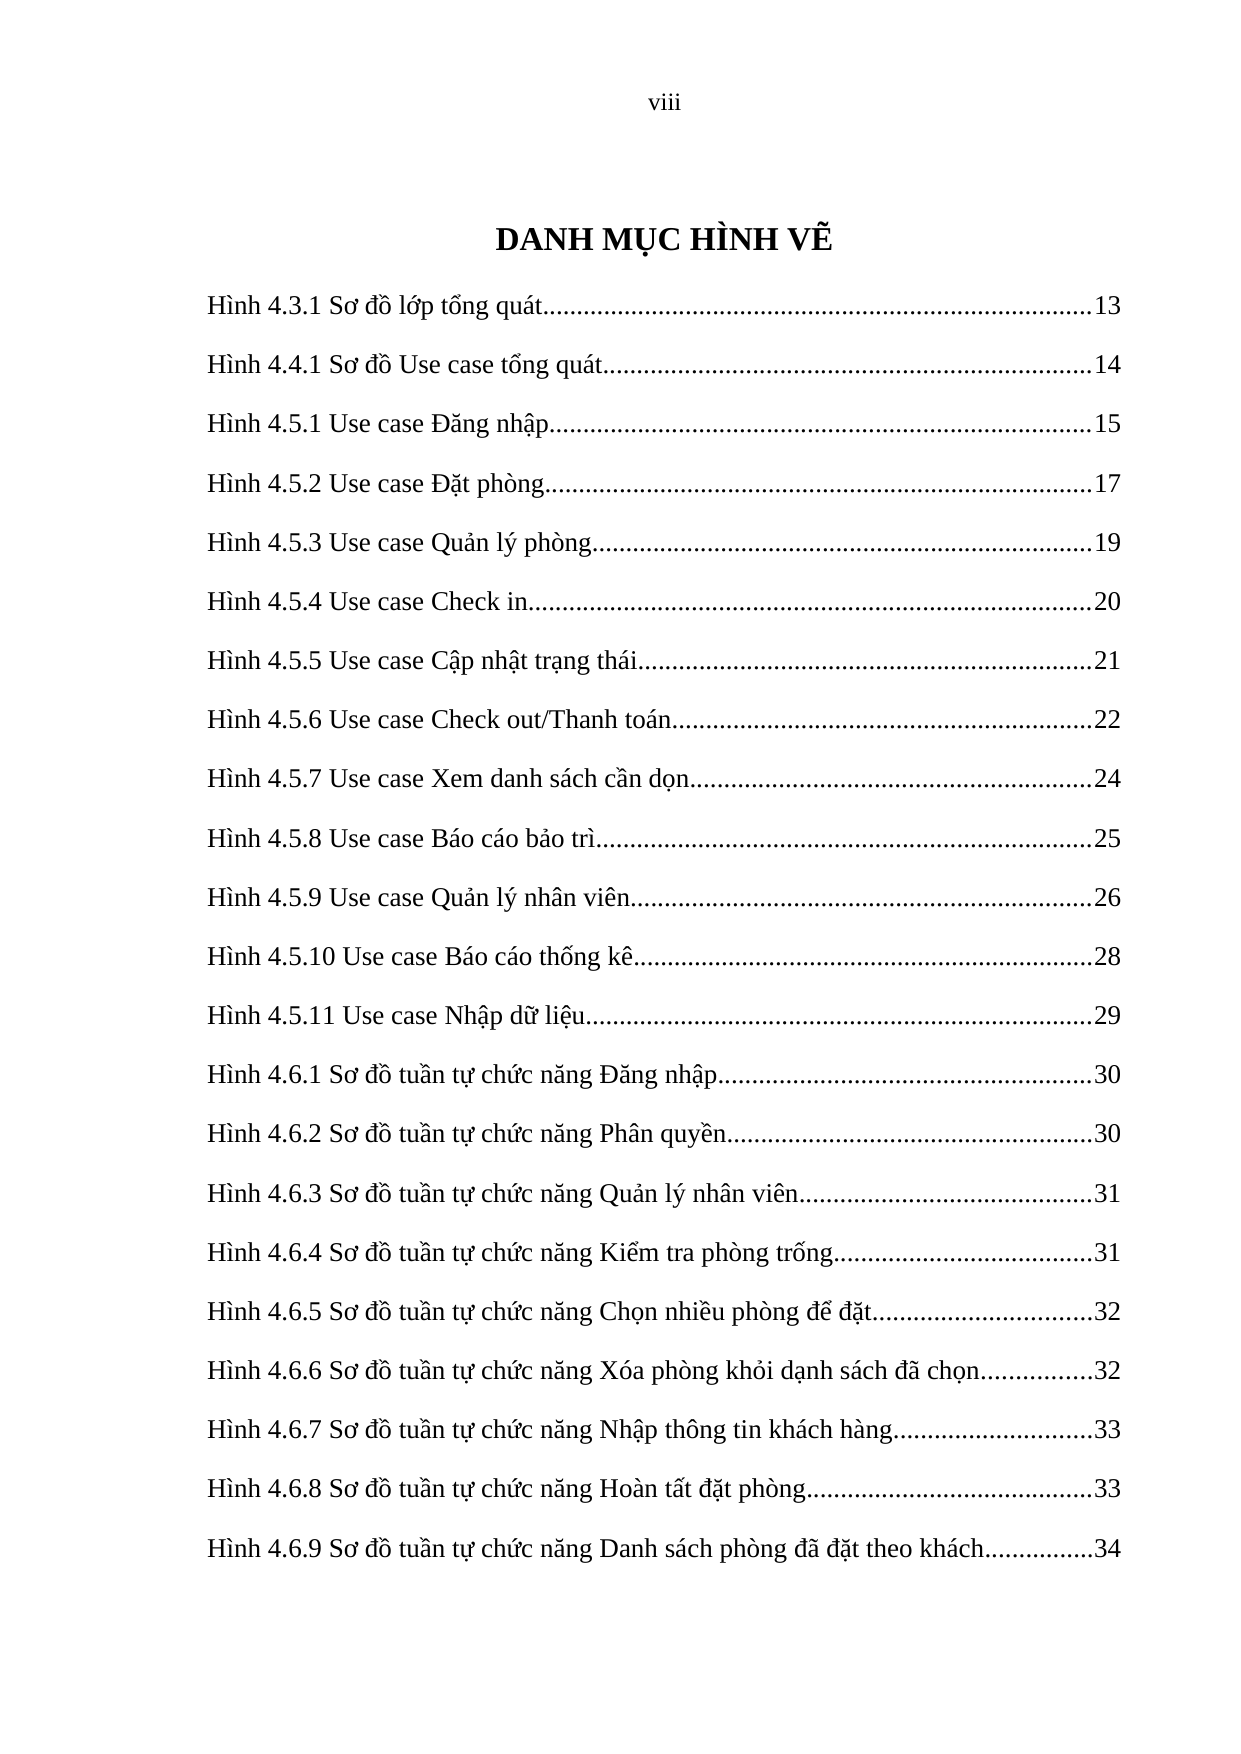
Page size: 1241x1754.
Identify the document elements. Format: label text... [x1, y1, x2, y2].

text Hình 4.4.1 Sơ đồ Use case tổng quát 14 [207, 348, 1122, 379]
text Hình 4.5.3 Use case Quản lý phòng 19 [207, 526, 1122, 557]
text Hình 4.5.9 Use case Quản lý nhân viên 26 [207, 881, 1122, 912]
text Hình 4.6.1 Sơ đồ tuần tự chức năng Đăng nhập 30 [207, 1058, 1122, 1089]
subtitle DANH MỤC HÌNH VẼ [207, 219, 1122, 258]
text Hình 4.6.8 Sơ đồ tuần tự chức năng Hoàn tất đặt phòng 33 [207, 1473, 1122, 1504]
text Hình 4.6.5 Sơ đồ tuần tự chức năng Chọn nhiều phòng để đặt 32 [207, 1295, 1122, 1326]
text Hình 4.5.7 Use case Xem danh sách cần dọn 24 [207, 763, 1122, 794]
text Hình 4.6.2 Sơ đồ tuần tự chức năng Phân quyền 30 [207, 1118, 1122, 1149]
text Hình 4.5.10 Use case Báo cáo thống kê 28 [207, 940, 1122, 971]
text Hình 4.5.4 Use case Check in 20 [207, 585, 1122, 616]
text Hình 4.5.5 Use case Cập nhật trạng thái 21 [207, 644, 1122, 675]
text Hình 4.5.2 Use case Đặt phòng 17 [207, 467, 1122, 498]
text Hình 4.6.6 Sơ đồ tuần tự chức năng Xóa phòng khỏi dạnh sách đã chọn 32 [207, 1354, 1122, 1385]
text Hình 4.6.4 Sơ đồ tuần tự chức năng Kiểm tra phòng trống 31 [207, 1236, 1122, 1267]
text Hình 4.3.1 Sơ đồ lớp tổng quát 13 [207, 289, 1122, 320]
text Hình 4.5.11 Use case Nhập dữ liệu 29 [207, 999, 1122, 1030]
text Hình 4.5.1 Use case Đăng nhập 15 [207, 408, 1122, 439]
text Hình 4.5.6 Use case Check out/Thanh toán 22 [207, 703, 1122, 734]
text Hình 4.6.7 Sơ đồ tuần tự chức năng Nhập thông tin khách hàng 33 [207, 1413, 1122, 1444]
text Hình 4.6.9 Sơ đồ tuần tự chức năng Danh sách phòng đã đặt theo khách 34 [207, 1532, 1122, 1563]
text Hình 4.6.3 Sơ đồ tuần tự chức năng Quản lý nhân viên 31 [207, 1177, 1122, 1208]
text Hình 4.5.8 Use case Báo cáo bảo trì 25 [207, 822, 1122, 853]
